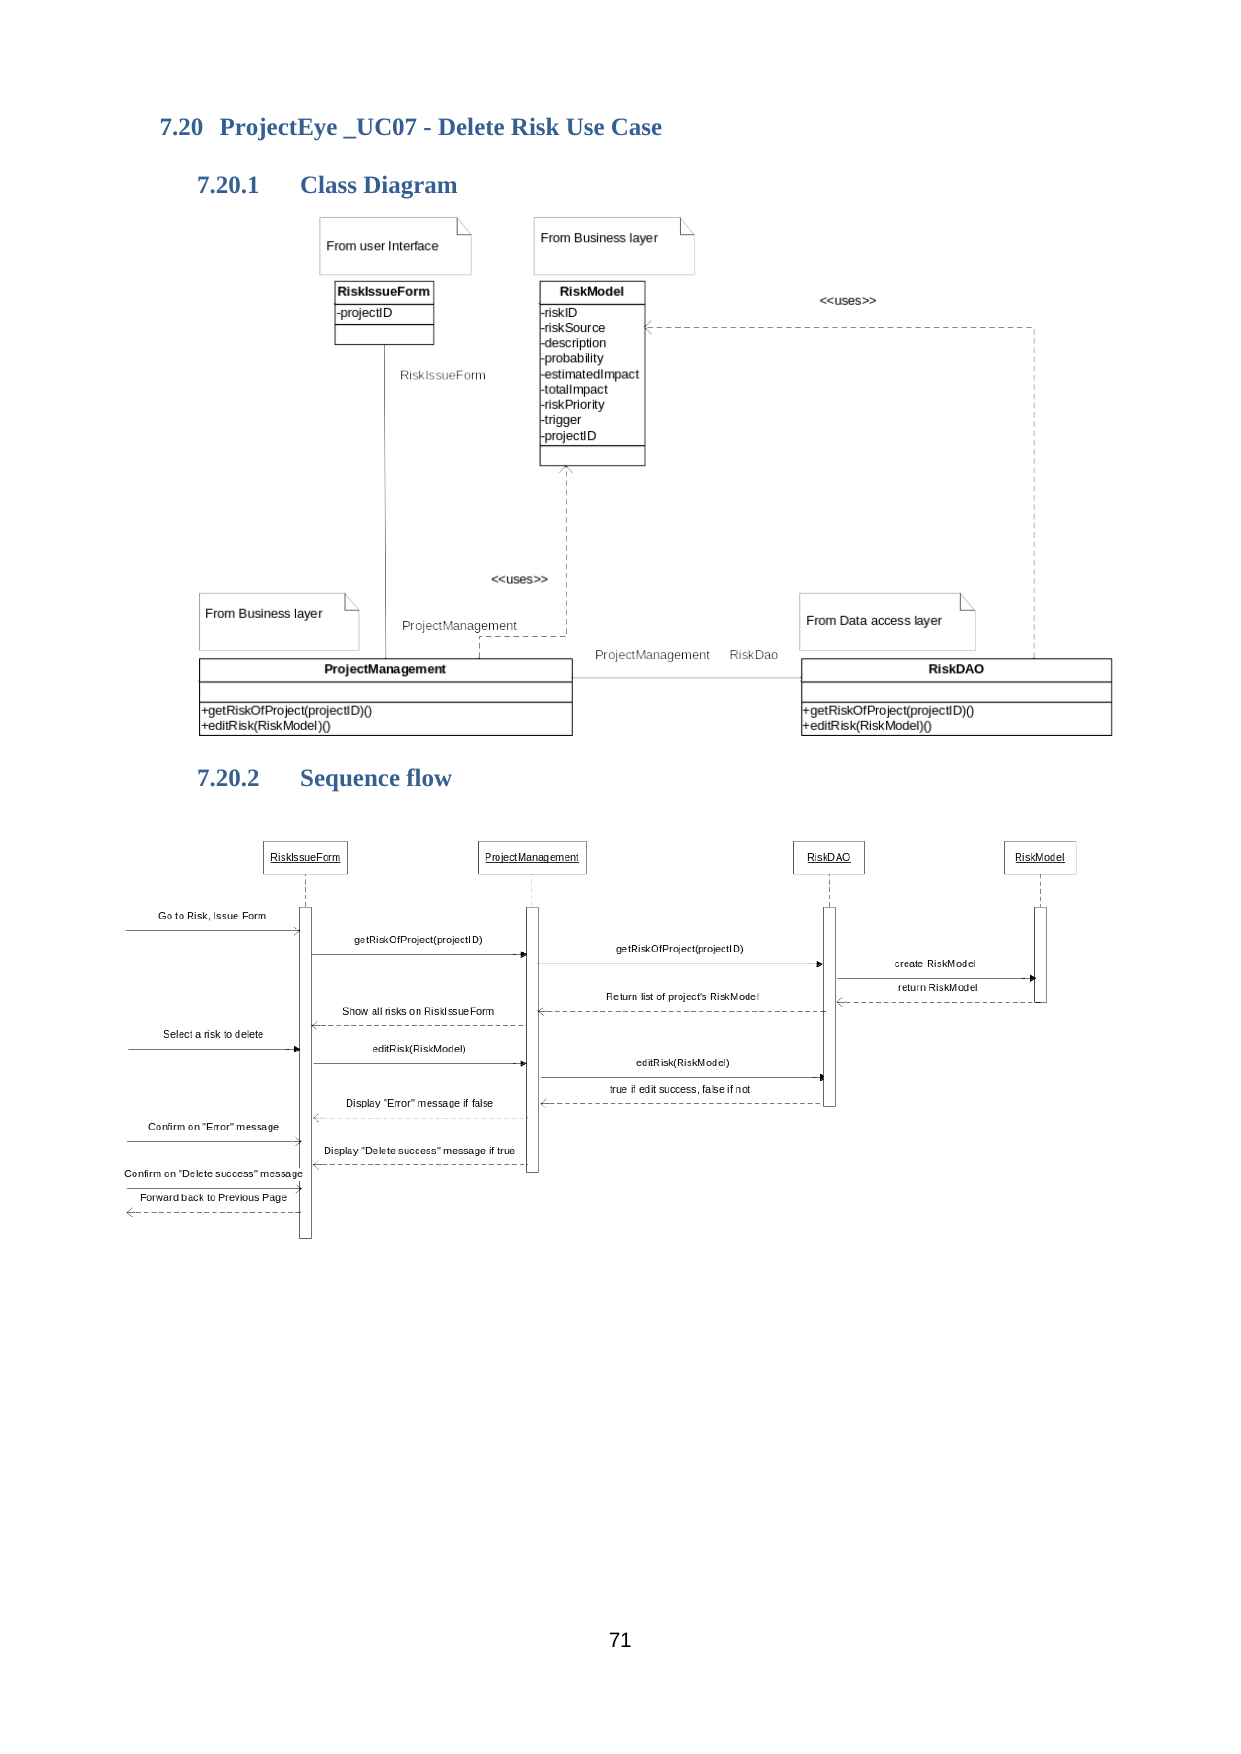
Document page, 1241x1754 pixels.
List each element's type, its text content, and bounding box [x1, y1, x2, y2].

subtitle ProjectEye _UC07 - Delete Risk Use Case [159, 112, 1128, 141]
subtitle Sequence flow [197, 763, 1128, 792]
subtitle Class Diagram [197, 171, 1128, 199]
